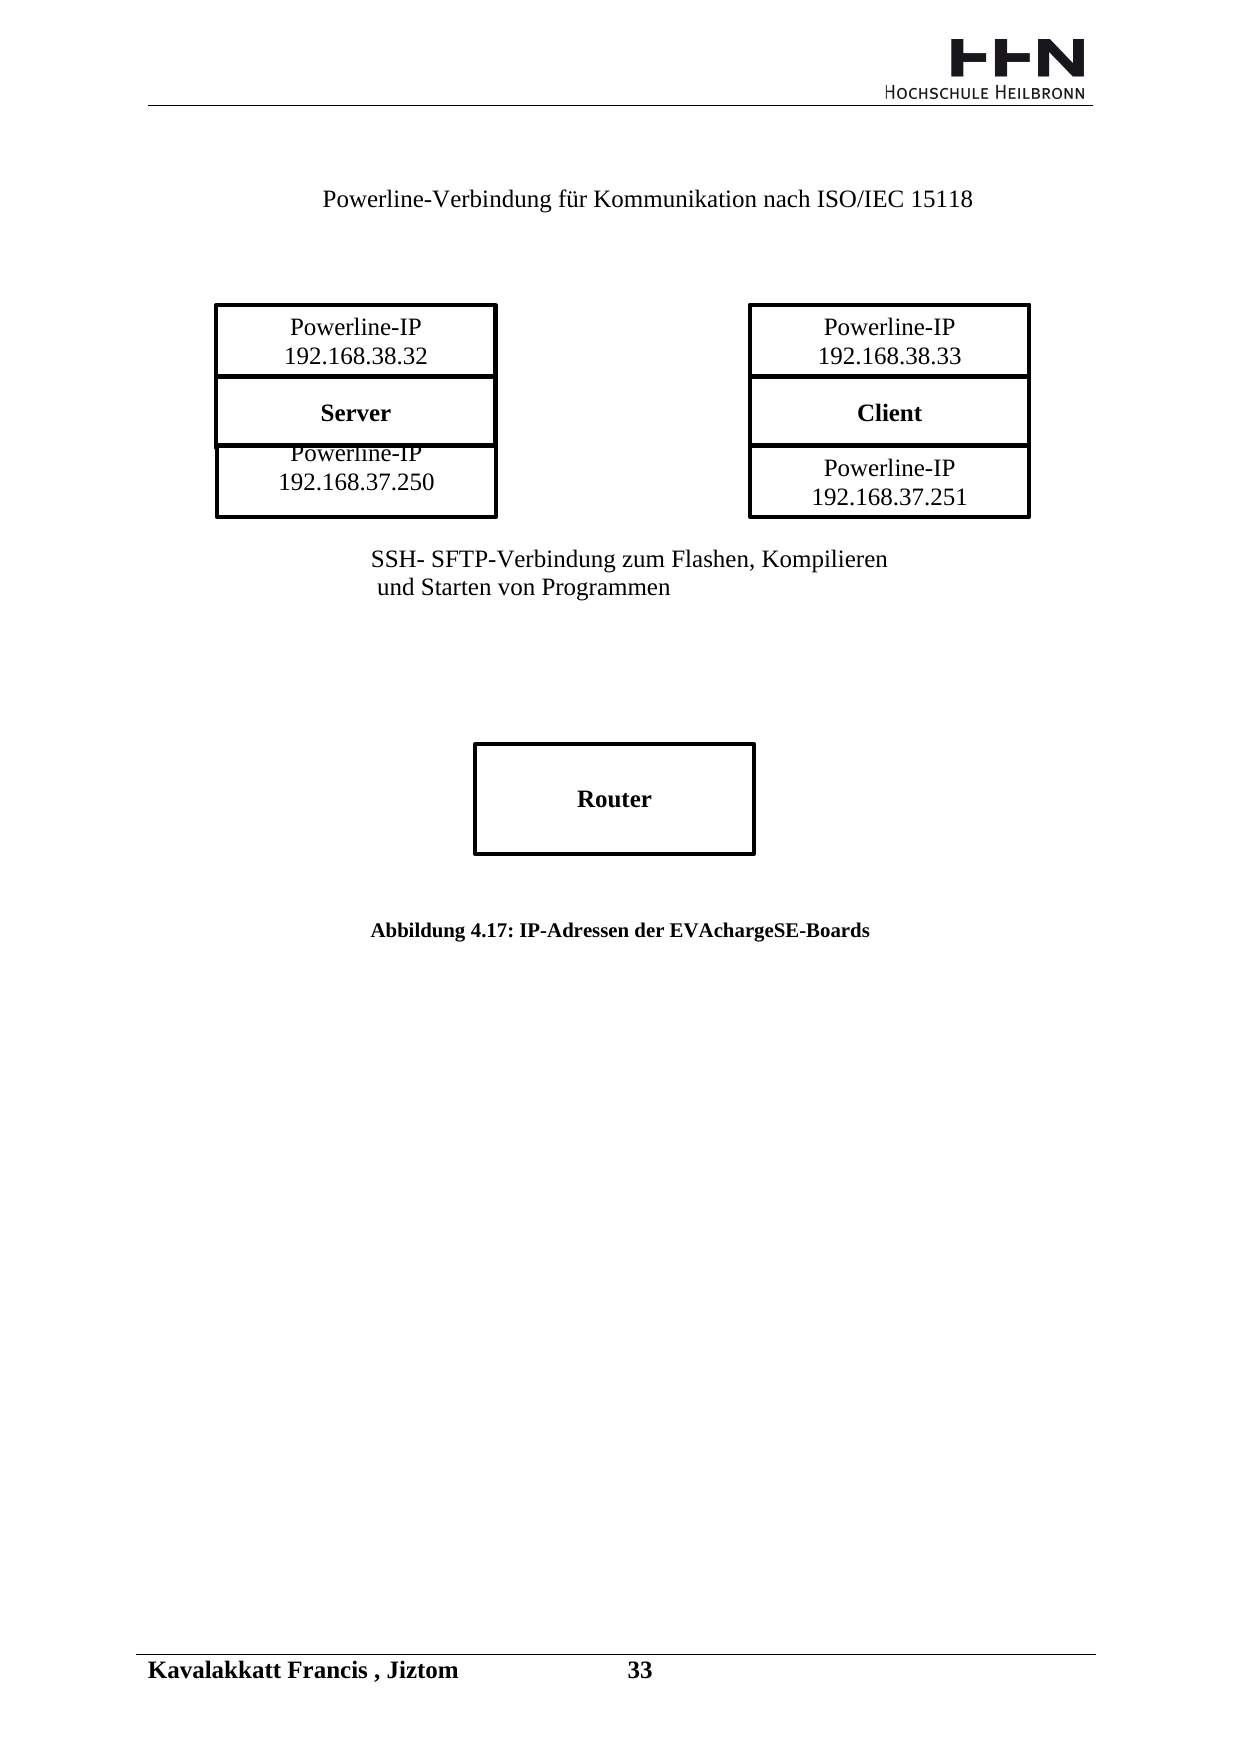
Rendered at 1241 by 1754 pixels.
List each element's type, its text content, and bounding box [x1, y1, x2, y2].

picture [885, 39, 1093, 105]
